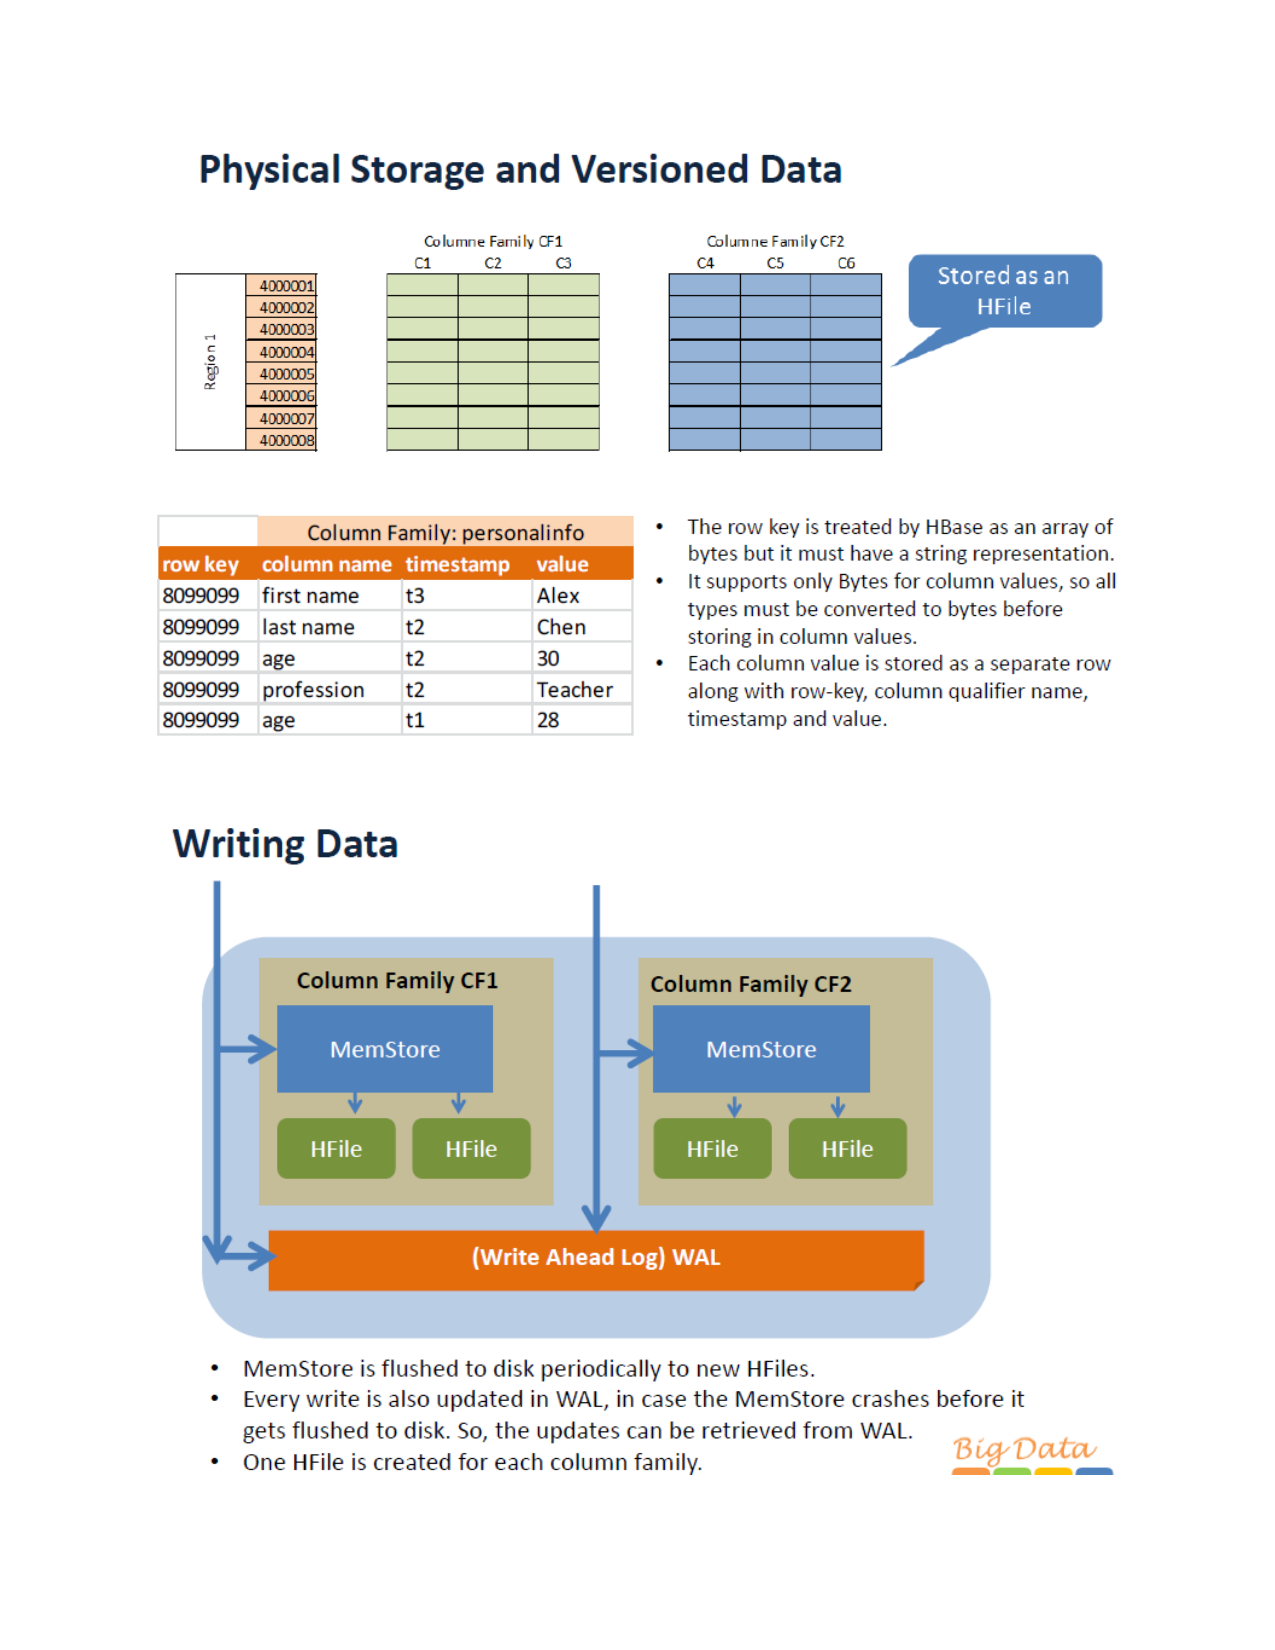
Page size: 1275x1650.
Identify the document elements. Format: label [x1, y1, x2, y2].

picture [150, 827, 1125, 1475]
picture [150, 150, 1125, 743]
